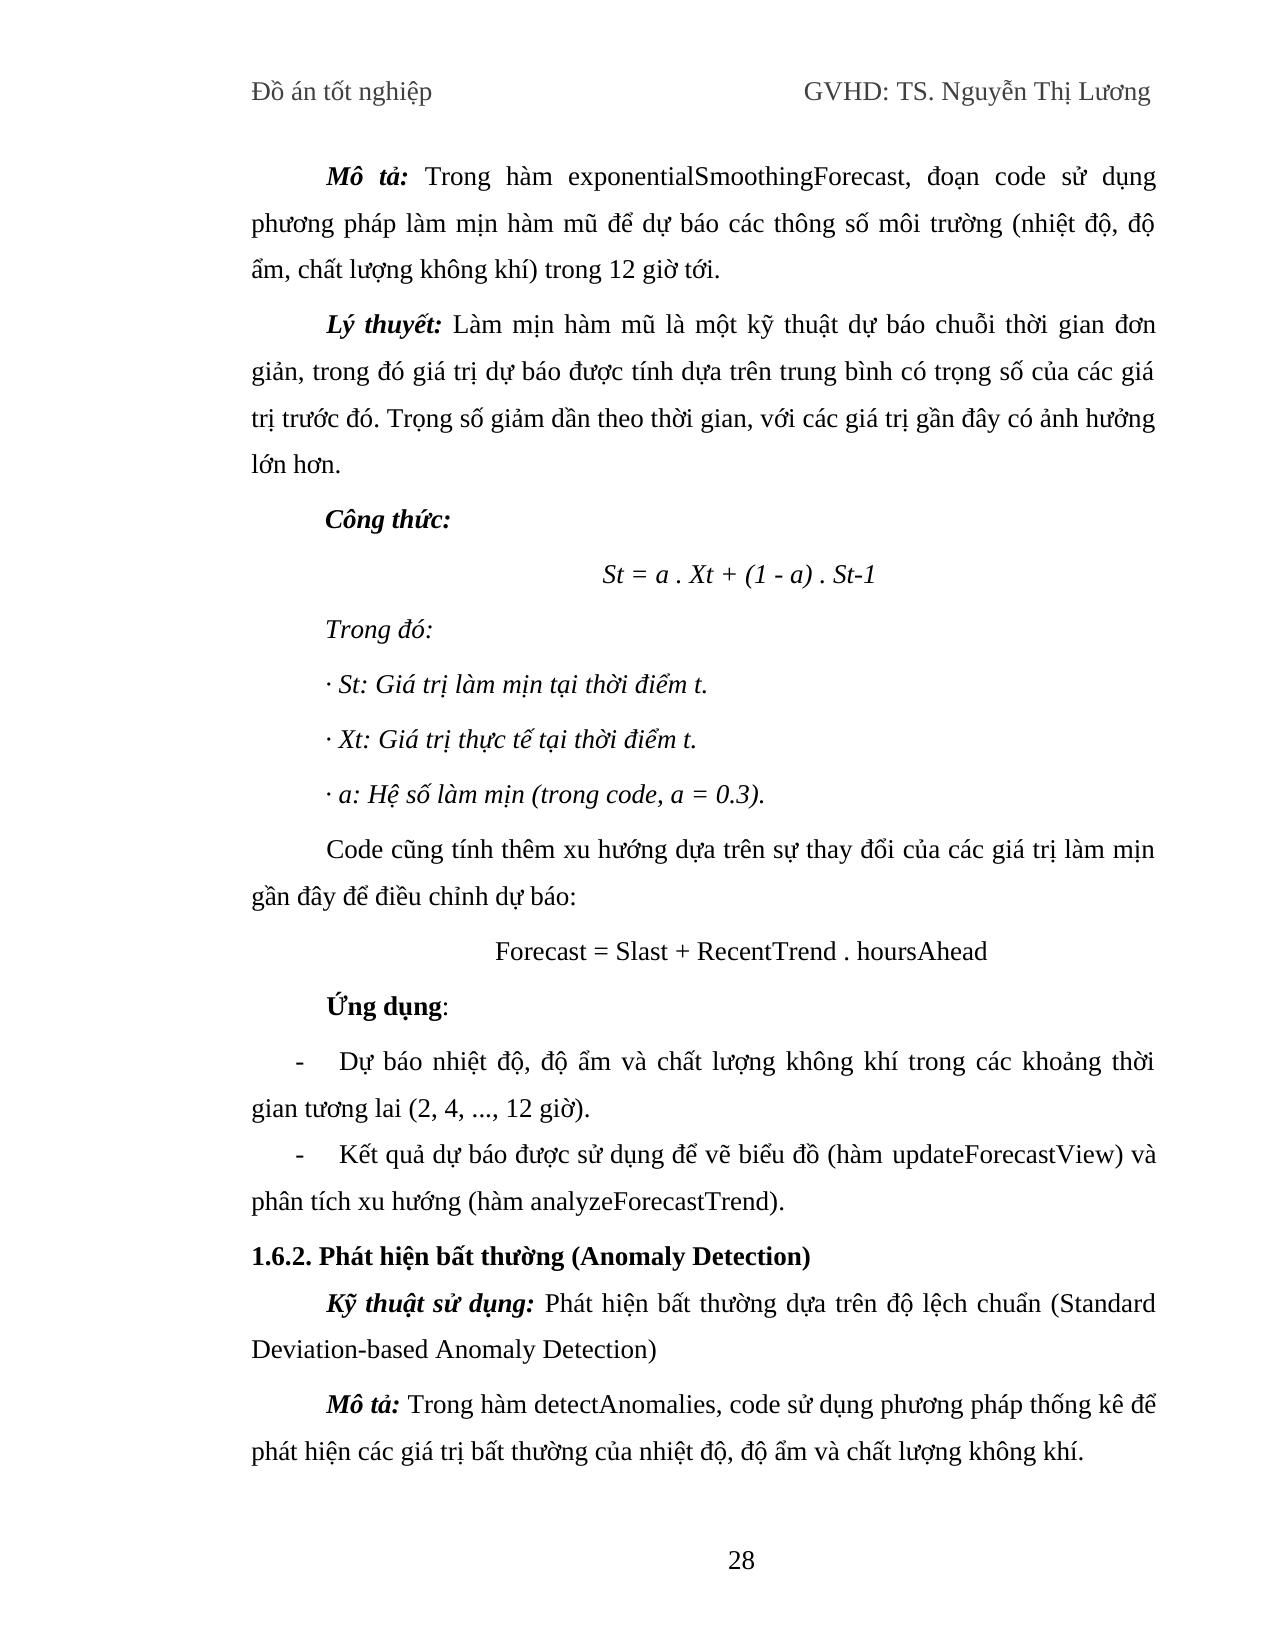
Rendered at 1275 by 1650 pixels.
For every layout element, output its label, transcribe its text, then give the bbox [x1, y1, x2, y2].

text Công thức: [325, 504, 1157, 535]
text St = a . Xt + (1 - a) . St-1 [325, 559, 1157, 590]
text Mô tả: Trong hàm exponentialSmoothingForecast, đoạn code sử dụng phương pháp làm mịn hàm mũ để dự báo các thông số môi trường (nhiệt độ, độ ẩm, chất lượng không khí) trong 12 giờ tới. [251, 160, 1157, 285]
text · a: Hệ số làm mịn (trong code, a = 0.3). [325, 779, 1157, 810]
list Dự báo nhiệt độ, độ ẩm và chất lượng không khí trong các khoảng thời gian tương lai (2, 4, ..., 12 giờ). [251, 1045, 1157, 1123]
text Kỹ thuật sử dụng: Phát hiện bất thường dựa trên độ lệch chuẩn (Standard Deviation-based Anomaly Detection) [251, 1287, 1157, 1365]
text Lý thuyết: Làm mịn hàm mũ là một kỹ thuật dự báo chuỗi thời gian đơn giản, trong đó giá trị dự báo được tính dựa trên trung bình có trọng số của các giá trị trước đó. Trọng số giảm dần theo thời gian, với các giá trị gần đây có ảnh hưởng lớn hơn. [251, 309, 1157, 480]
text Forecast = Slast + RecentTrend . hoursAhead [251, 935, 1157, 966]
subtitle 1.6.2. Phát hiện bất thường (Anomaly Detection) [251, 1240, 1157, 1271]
text Code cũng tính thêm xu hướng dựa trên sự thay đổi của các giá trị làm mịn gần đây để điều chỉnh dự báo: [251, 834, 1157, 911]
text Ứng dụng: [251, 990, 1157, 1021]
text · St: Giá trị làm mịn tại thời điểm t. [325, 669, 1157, 700]
text Trong đó: [325, 614, 1157, 645]
list Kết quả dự báo được sử dụng để vẽ biểu đồ (hàm updateForecastView) và phân tích xu hướng (hàm analyzeForecastTrend). [251, 1139, 1157, 1216]
text · Xt: Giá trị thực tế tại thời điểm t. [325, 724, 1157, 755]
text Mô tả: Trong hàm detectAnomalies, code sử dụng phương pháp thống kê để phát hiện các giá trị bất thường của nhiệt độ, độ ẩm và chất lượng không khí. [251, 1389, 1157, 1466]
